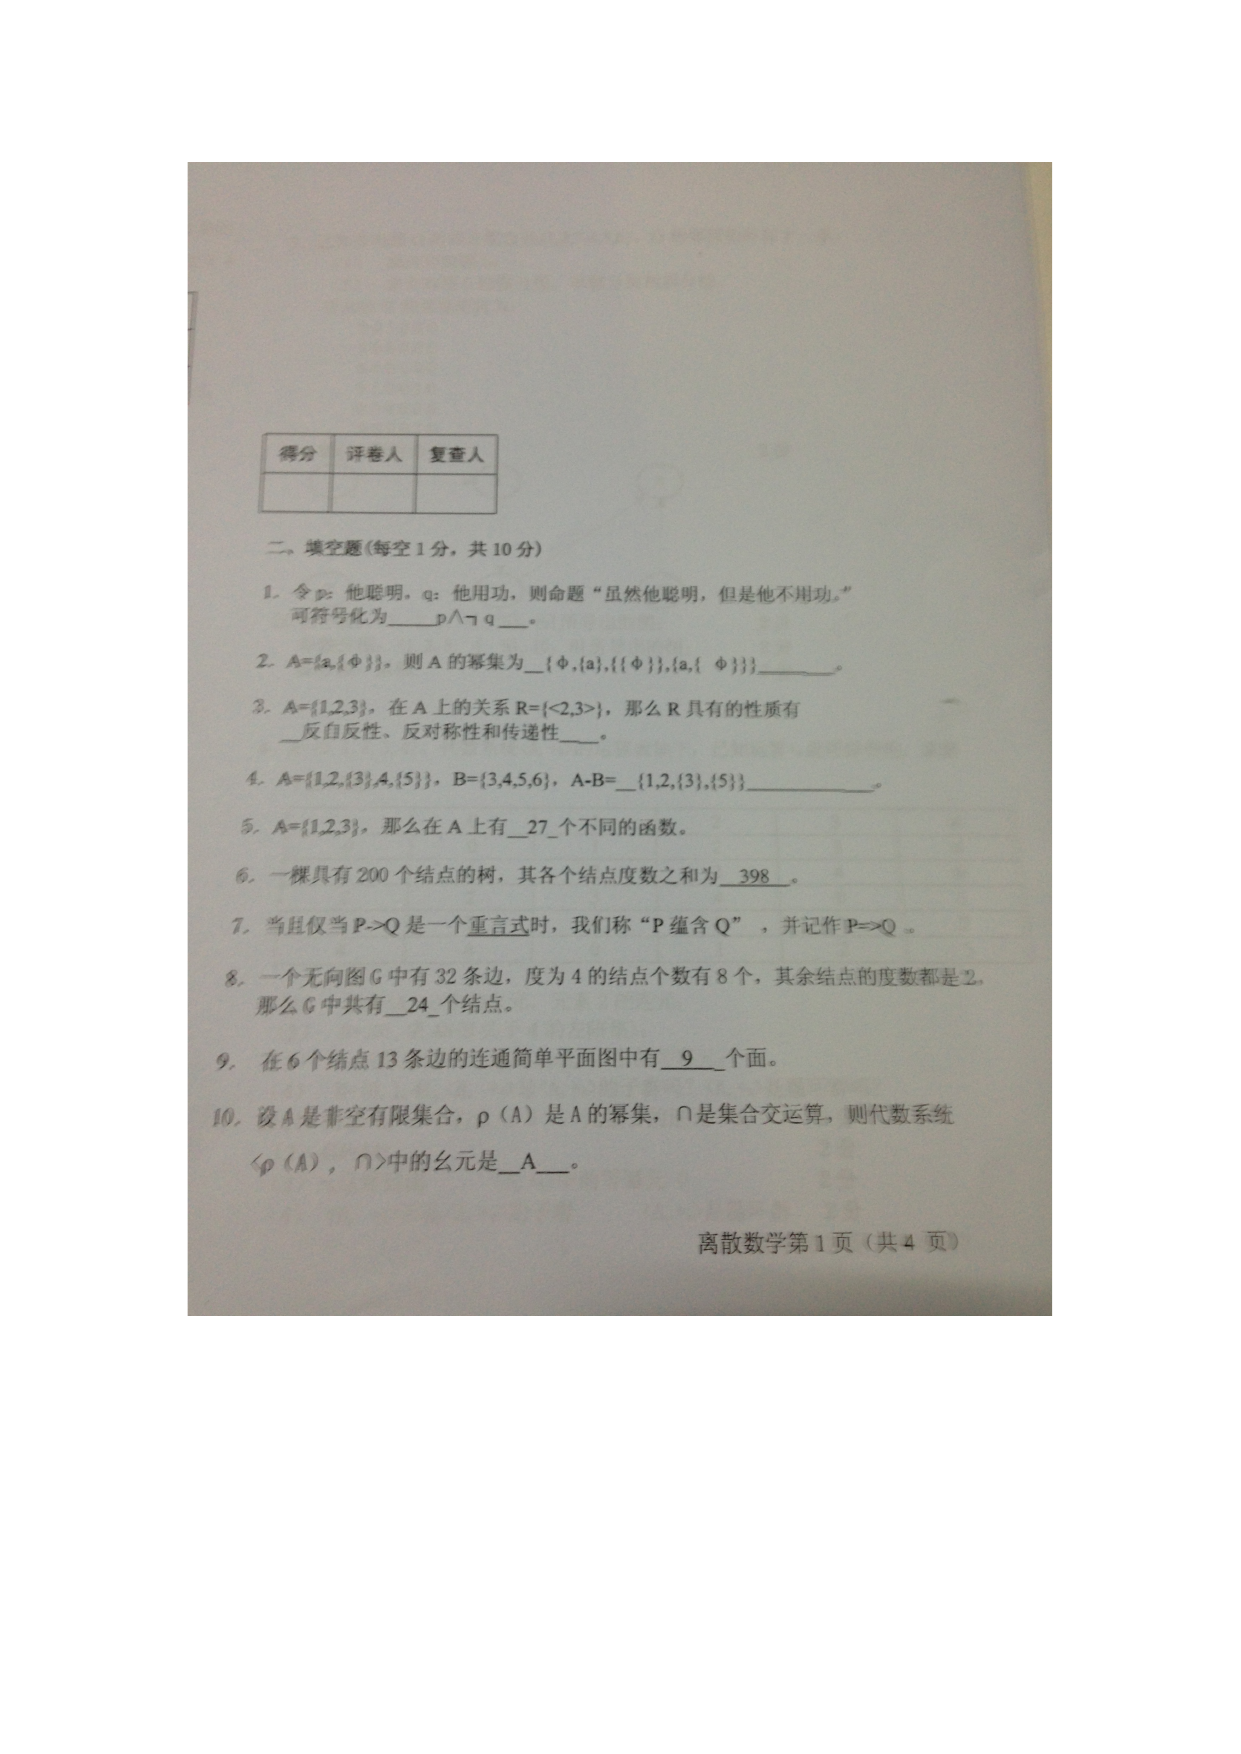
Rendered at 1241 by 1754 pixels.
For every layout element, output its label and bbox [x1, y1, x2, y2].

picture [187, 162, 1053, 1316]
